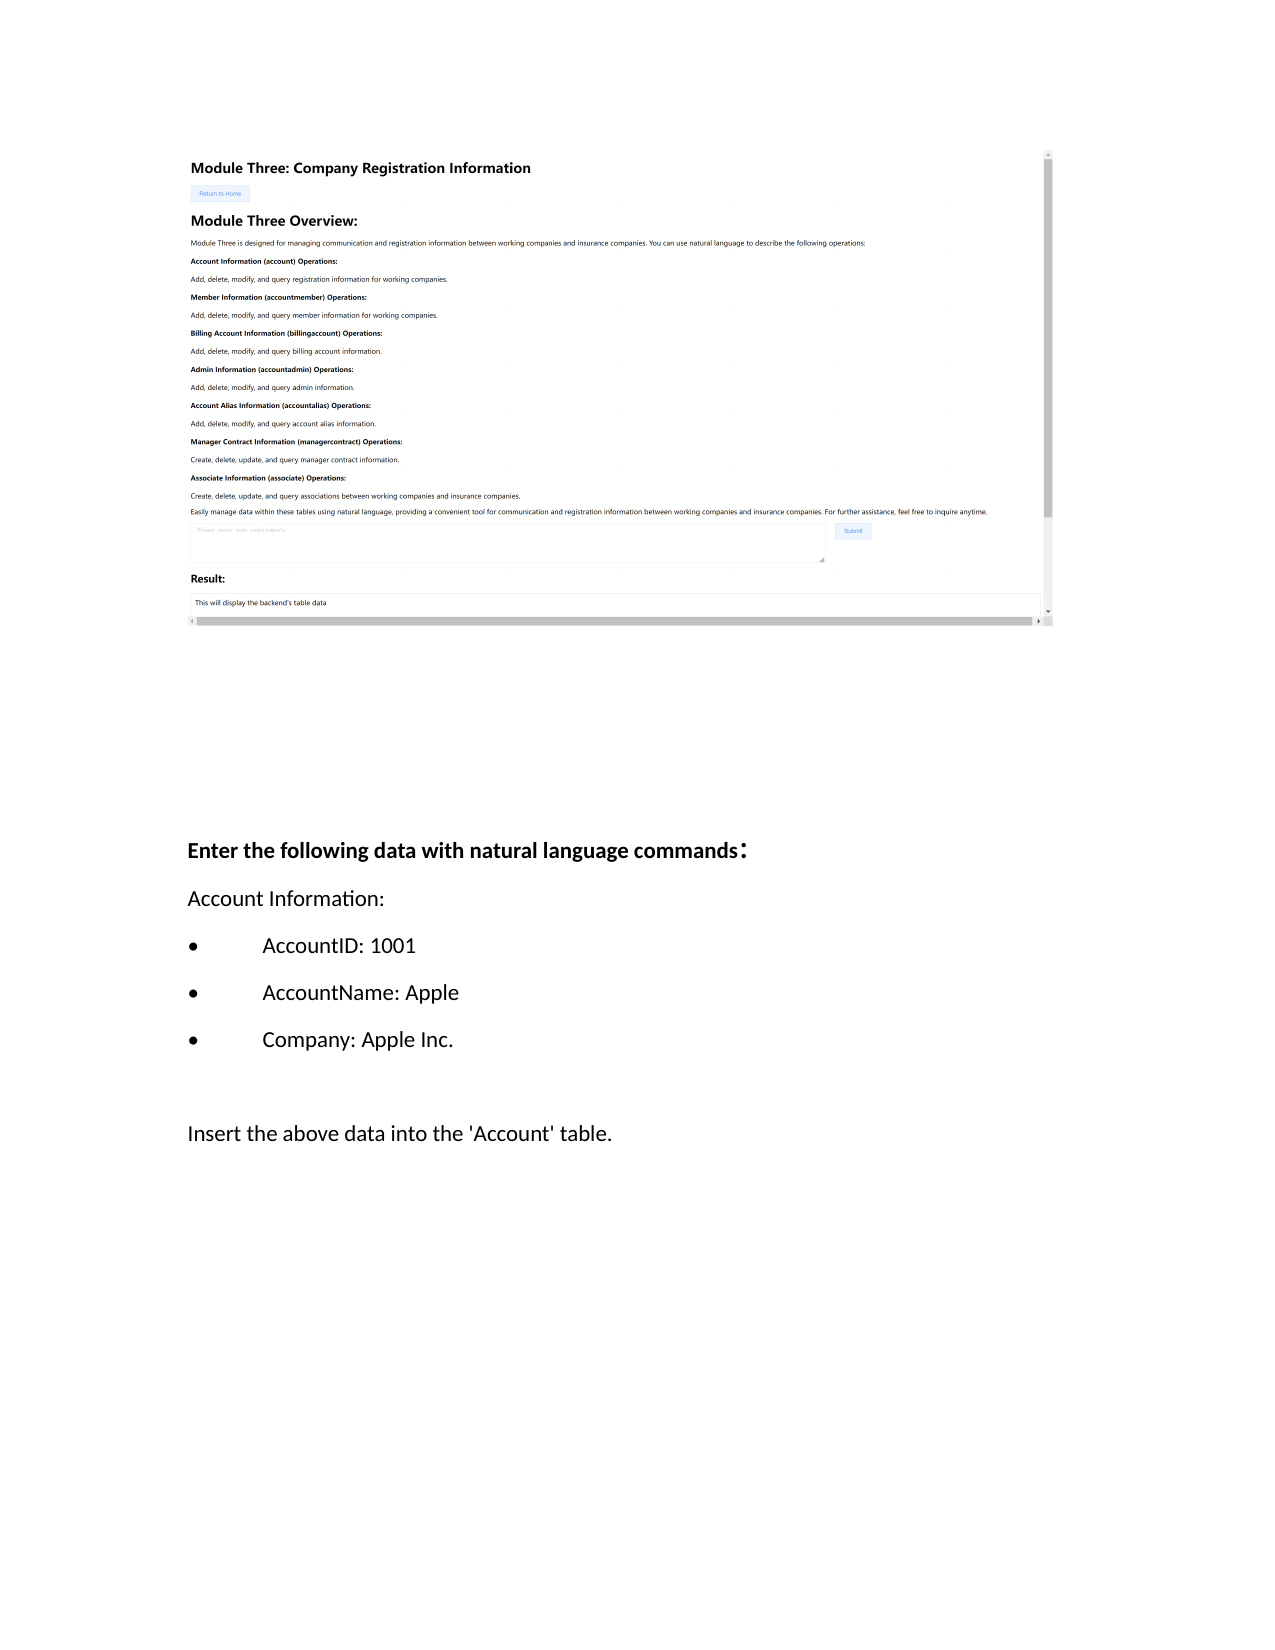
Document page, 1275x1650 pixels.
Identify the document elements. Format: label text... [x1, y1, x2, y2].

picture [187, 150, 1053, 626]
text Enter the following data with natural language commands： [187, 832, 1087, 865]
text Account Information: [187, 884, 1087, 912]
text Insert the above data into the 'Account' table. [187, 1119, 1087, 1147]
text • AccountName: Apple [187, 978, 1087, 1006]
text • AccountID: 1001 [187, 931, 1087, 959]
text • Company: Apple Inc. [187, 1025, 1087, 1053]
